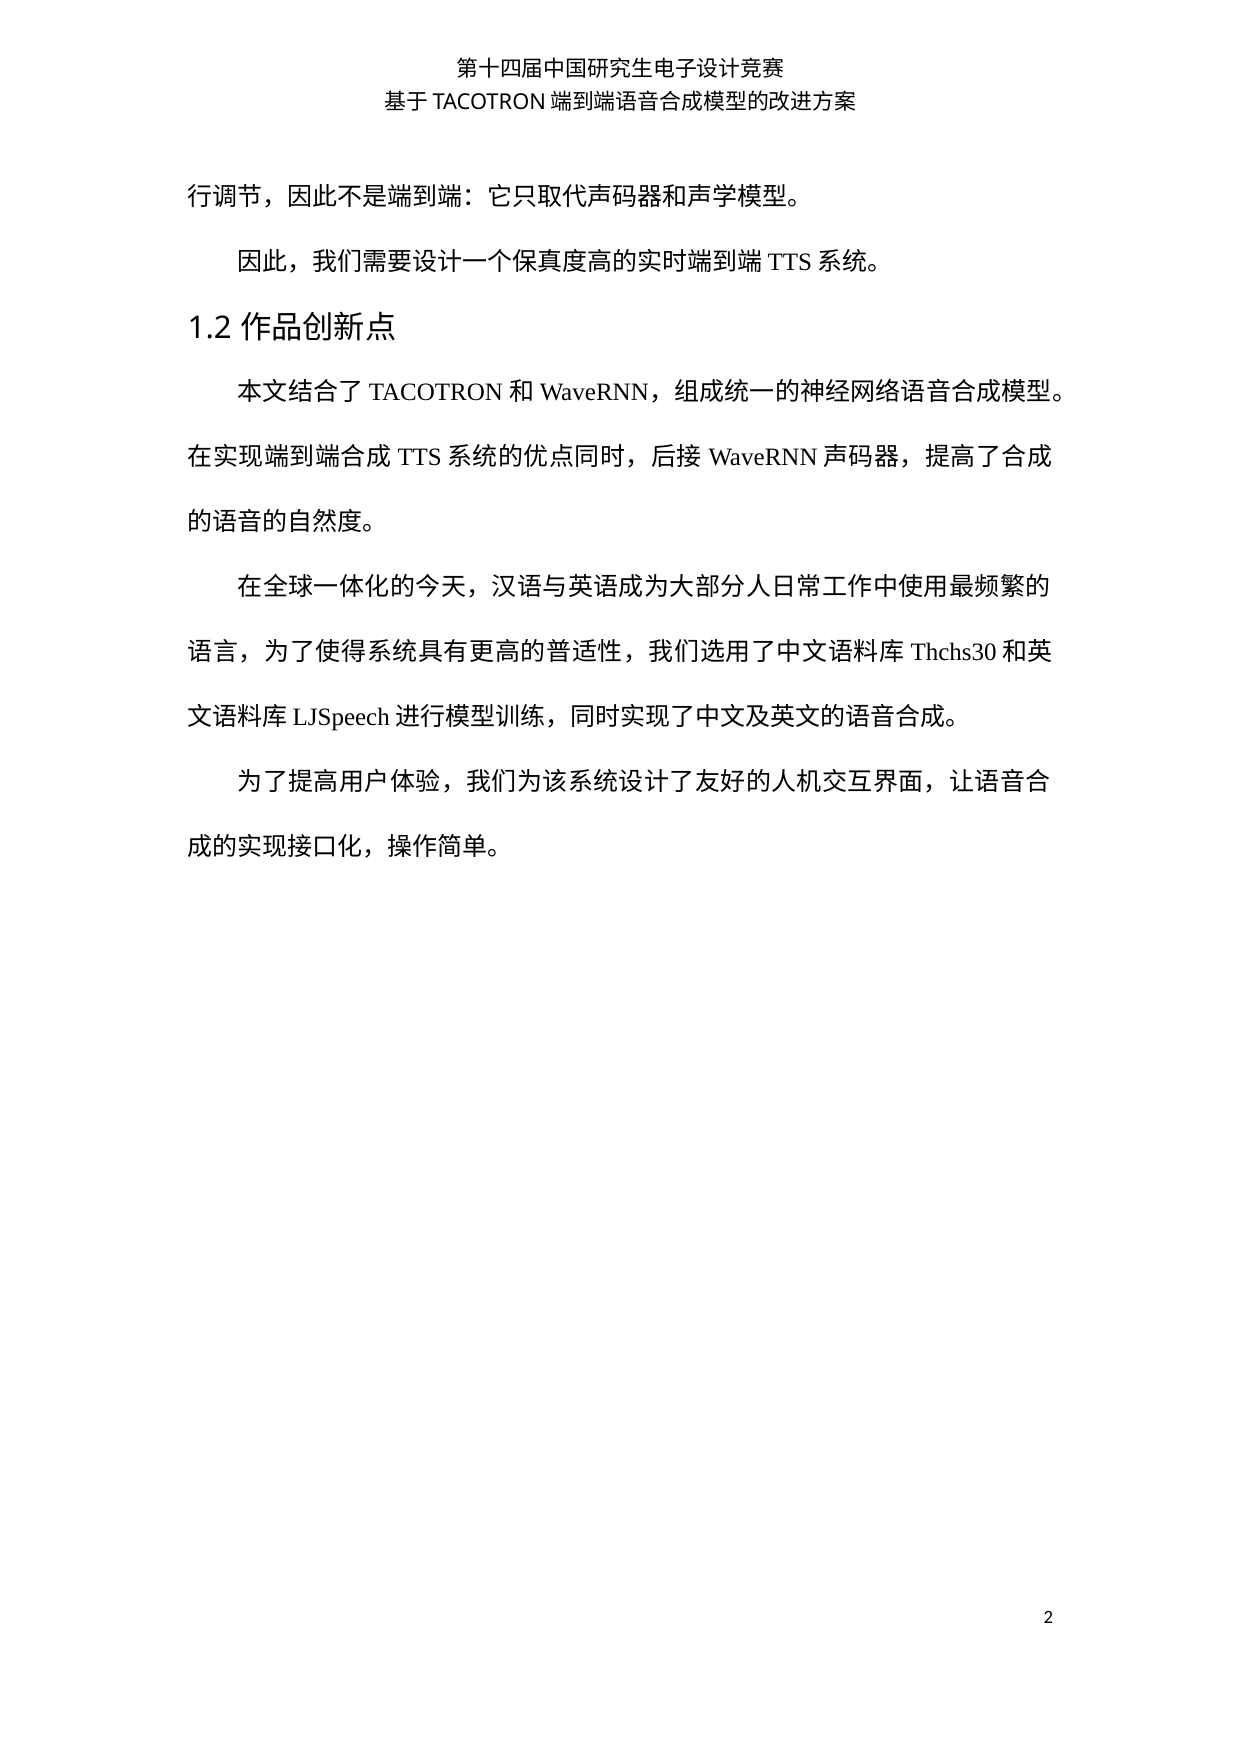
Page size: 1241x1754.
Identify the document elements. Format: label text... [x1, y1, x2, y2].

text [187, 162, 1053, 227]
text 在全球一体化的今天，汉语与英语成为大部分人日常工作中使用最频繁的语言，为了使得系统具有更高的普适性，我们选用了中文语料库Thchs30和英文语料库LJSpeech进行模型训练，同时实现了中文及英文的语音合成。 [187, 552, 1053, 747]
text 本文结合了TACOTRON 和WaveRNN，组成统一的神经网络语音合成模型。在实现端到端合成TTS系统的优点同时，后接WaveRNN声码器，提高了合成的语音的自然度。 [187, 357, 1053, 552]
text 因此，我们需要设计一个保真度高的实时端到端TTS系统。 [187, 227, 1053, 292]
subtitle 1.2 作品创新点 [187, 292, 1053, 357]
text 为了提高用户体验，我们为该系统设计了友好的人机交互界面，让语音合成的实现接口化，操作简单。 [187, 747, 1053, 877]
